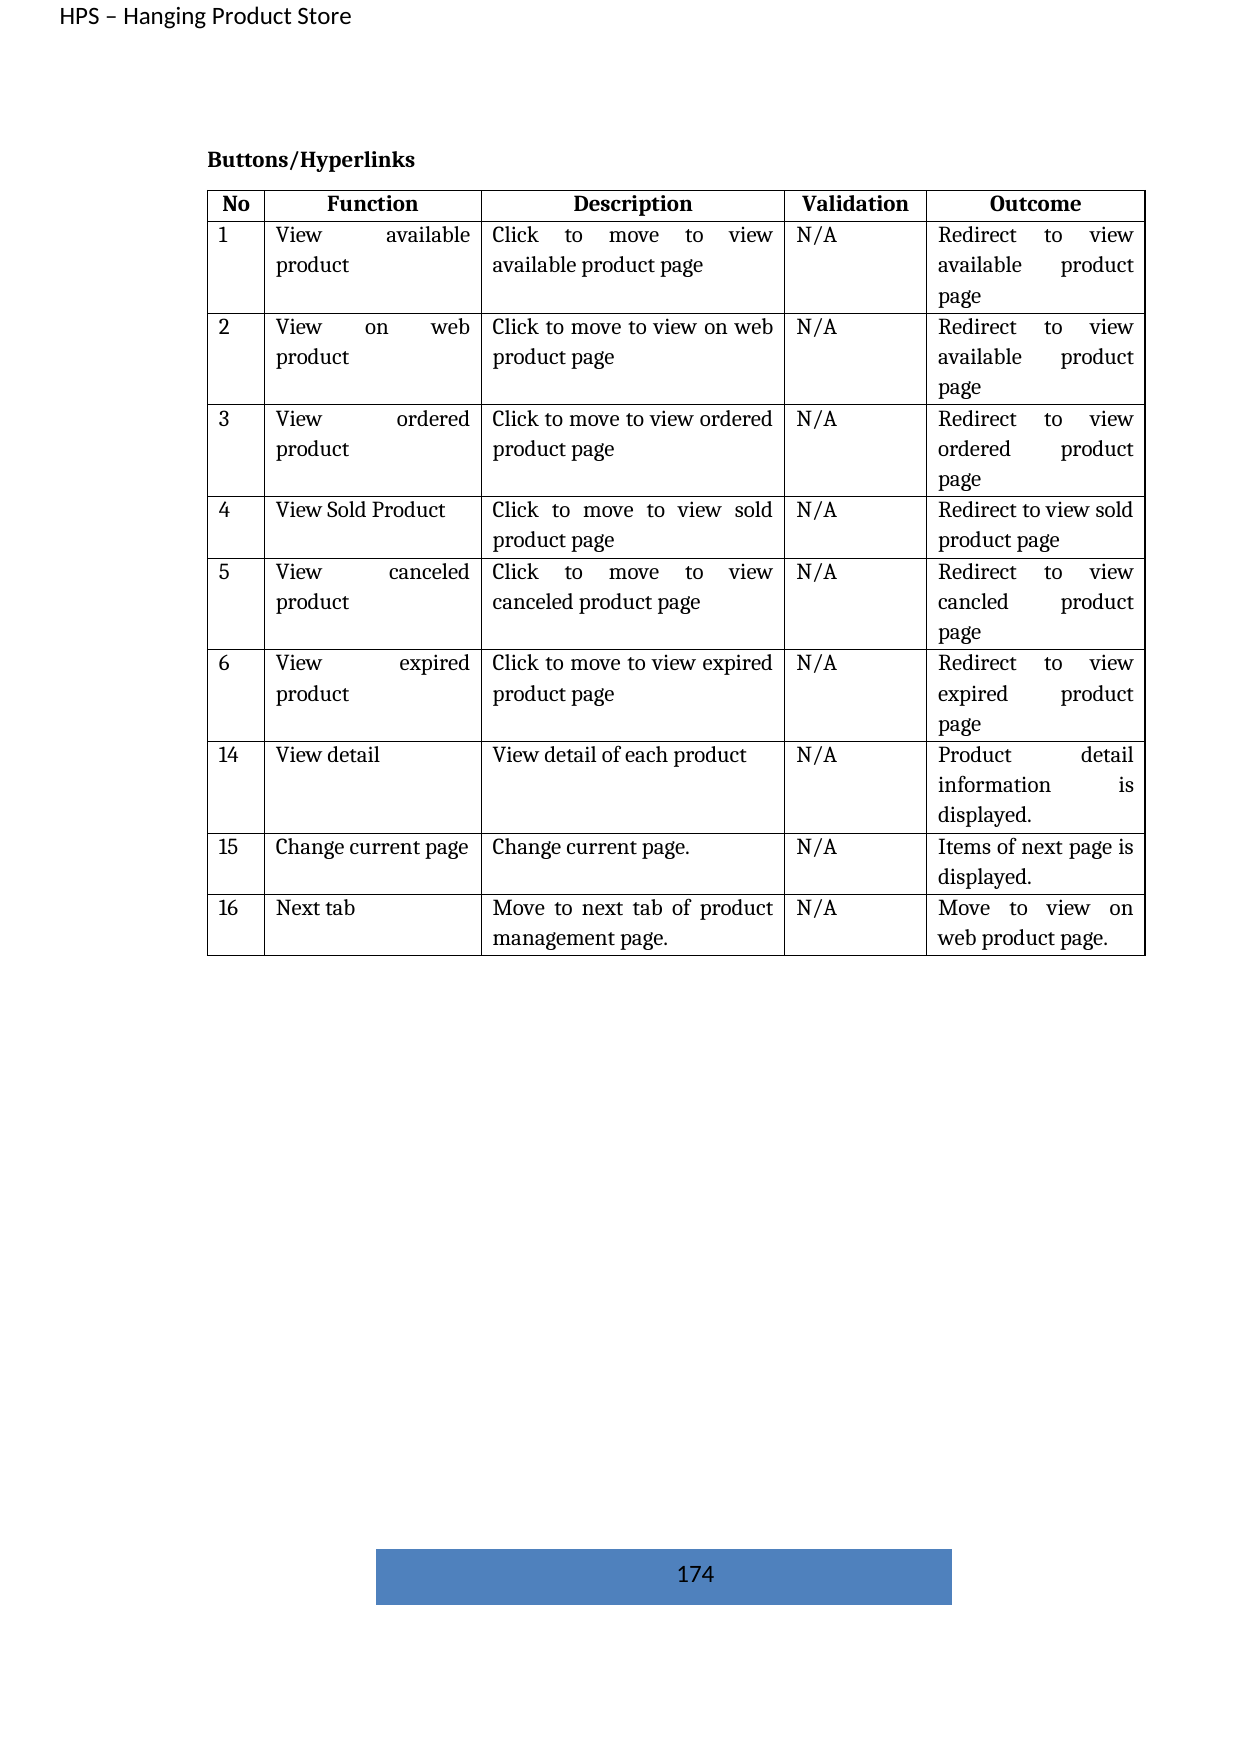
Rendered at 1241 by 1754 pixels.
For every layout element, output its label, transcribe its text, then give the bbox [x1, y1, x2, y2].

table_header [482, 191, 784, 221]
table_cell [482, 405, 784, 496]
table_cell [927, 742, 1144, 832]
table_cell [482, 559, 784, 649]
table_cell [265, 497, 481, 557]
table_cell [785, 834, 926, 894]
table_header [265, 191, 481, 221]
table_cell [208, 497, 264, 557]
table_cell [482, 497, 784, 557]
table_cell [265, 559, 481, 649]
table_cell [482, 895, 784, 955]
text Buttons/Hyperlinks [207, 147, 1122, 173]
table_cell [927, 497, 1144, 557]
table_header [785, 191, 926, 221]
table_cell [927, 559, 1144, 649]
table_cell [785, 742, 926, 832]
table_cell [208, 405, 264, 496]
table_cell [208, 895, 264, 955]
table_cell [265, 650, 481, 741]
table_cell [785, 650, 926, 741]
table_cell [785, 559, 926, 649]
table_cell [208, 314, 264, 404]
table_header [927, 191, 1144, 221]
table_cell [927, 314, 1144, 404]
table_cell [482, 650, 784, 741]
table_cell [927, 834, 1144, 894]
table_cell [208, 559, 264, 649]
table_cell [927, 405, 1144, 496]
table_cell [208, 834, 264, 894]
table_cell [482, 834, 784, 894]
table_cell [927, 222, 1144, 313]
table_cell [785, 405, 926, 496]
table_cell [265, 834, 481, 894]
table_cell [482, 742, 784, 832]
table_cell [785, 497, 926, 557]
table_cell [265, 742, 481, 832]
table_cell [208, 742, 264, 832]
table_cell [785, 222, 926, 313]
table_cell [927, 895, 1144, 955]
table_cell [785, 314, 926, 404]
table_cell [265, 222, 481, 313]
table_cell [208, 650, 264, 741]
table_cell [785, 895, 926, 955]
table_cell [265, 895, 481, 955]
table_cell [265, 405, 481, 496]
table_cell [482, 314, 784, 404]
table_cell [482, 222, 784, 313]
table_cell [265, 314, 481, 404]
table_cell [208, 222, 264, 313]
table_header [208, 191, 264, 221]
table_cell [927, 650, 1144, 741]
